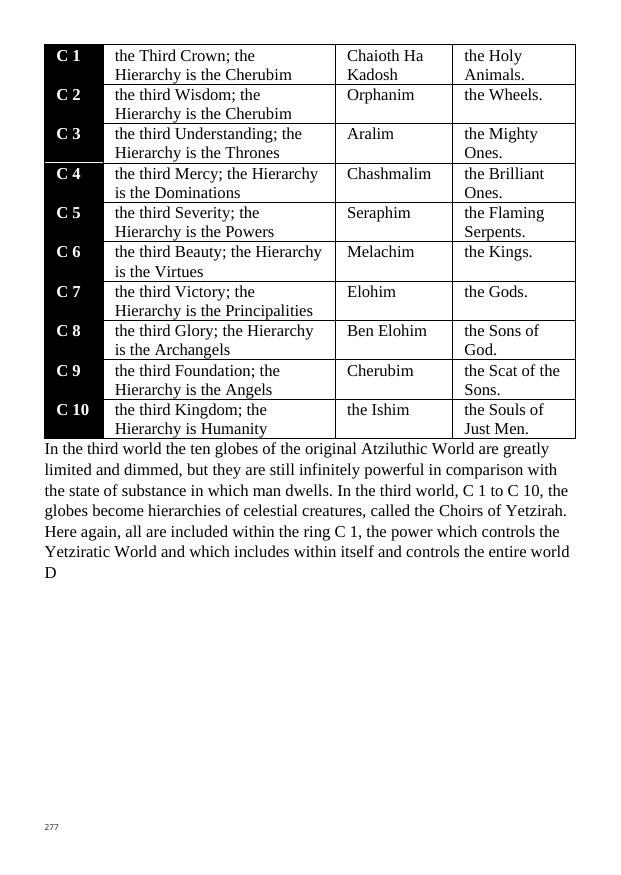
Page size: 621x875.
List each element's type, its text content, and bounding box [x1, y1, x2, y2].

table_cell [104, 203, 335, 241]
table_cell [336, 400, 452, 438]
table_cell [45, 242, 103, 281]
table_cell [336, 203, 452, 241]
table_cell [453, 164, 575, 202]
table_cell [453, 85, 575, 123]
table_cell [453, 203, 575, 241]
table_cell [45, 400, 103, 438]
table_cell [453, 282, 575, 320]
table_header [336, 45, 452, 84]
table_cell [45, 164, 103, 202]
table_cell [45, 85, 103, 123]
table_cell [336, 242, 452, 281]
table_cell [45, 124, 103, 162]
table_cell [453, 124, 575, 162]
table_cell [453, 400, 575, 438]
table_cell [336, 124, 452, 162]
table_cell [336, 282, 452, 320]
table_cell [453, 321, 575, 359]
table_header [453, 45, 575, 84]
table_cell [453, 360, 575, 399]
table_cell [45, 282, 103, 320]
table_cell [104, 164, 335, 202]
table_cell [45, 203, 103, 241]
text In the third world the ten globes of the original Atziluthic World are greatly limited and dimmed, but they are still infinitely powerful in comparison with the state of substance in which man dwells. In the third world, C 1 to C 10, the globes become hierarchies of celestial creatures, called the Choirs of Yetzirah. Here again, all are included within the ring C 1, the power which controls the Yetziratic World and which includes within itself and controls the entire world D [44, 439, 576, 582]
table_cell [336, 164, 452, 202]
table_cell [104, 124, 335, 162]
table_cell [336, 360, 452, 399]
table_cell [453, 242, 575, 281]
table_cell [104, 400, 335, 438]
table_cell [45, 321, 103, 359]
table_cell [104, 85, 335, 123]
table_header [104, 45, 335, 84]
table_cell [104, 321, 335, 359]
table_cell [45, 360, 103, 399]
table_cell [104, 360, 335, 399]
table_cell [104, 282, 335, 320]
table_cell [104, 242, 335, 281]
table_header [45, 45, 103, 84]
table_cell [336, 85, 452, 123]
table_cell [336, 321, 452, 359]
